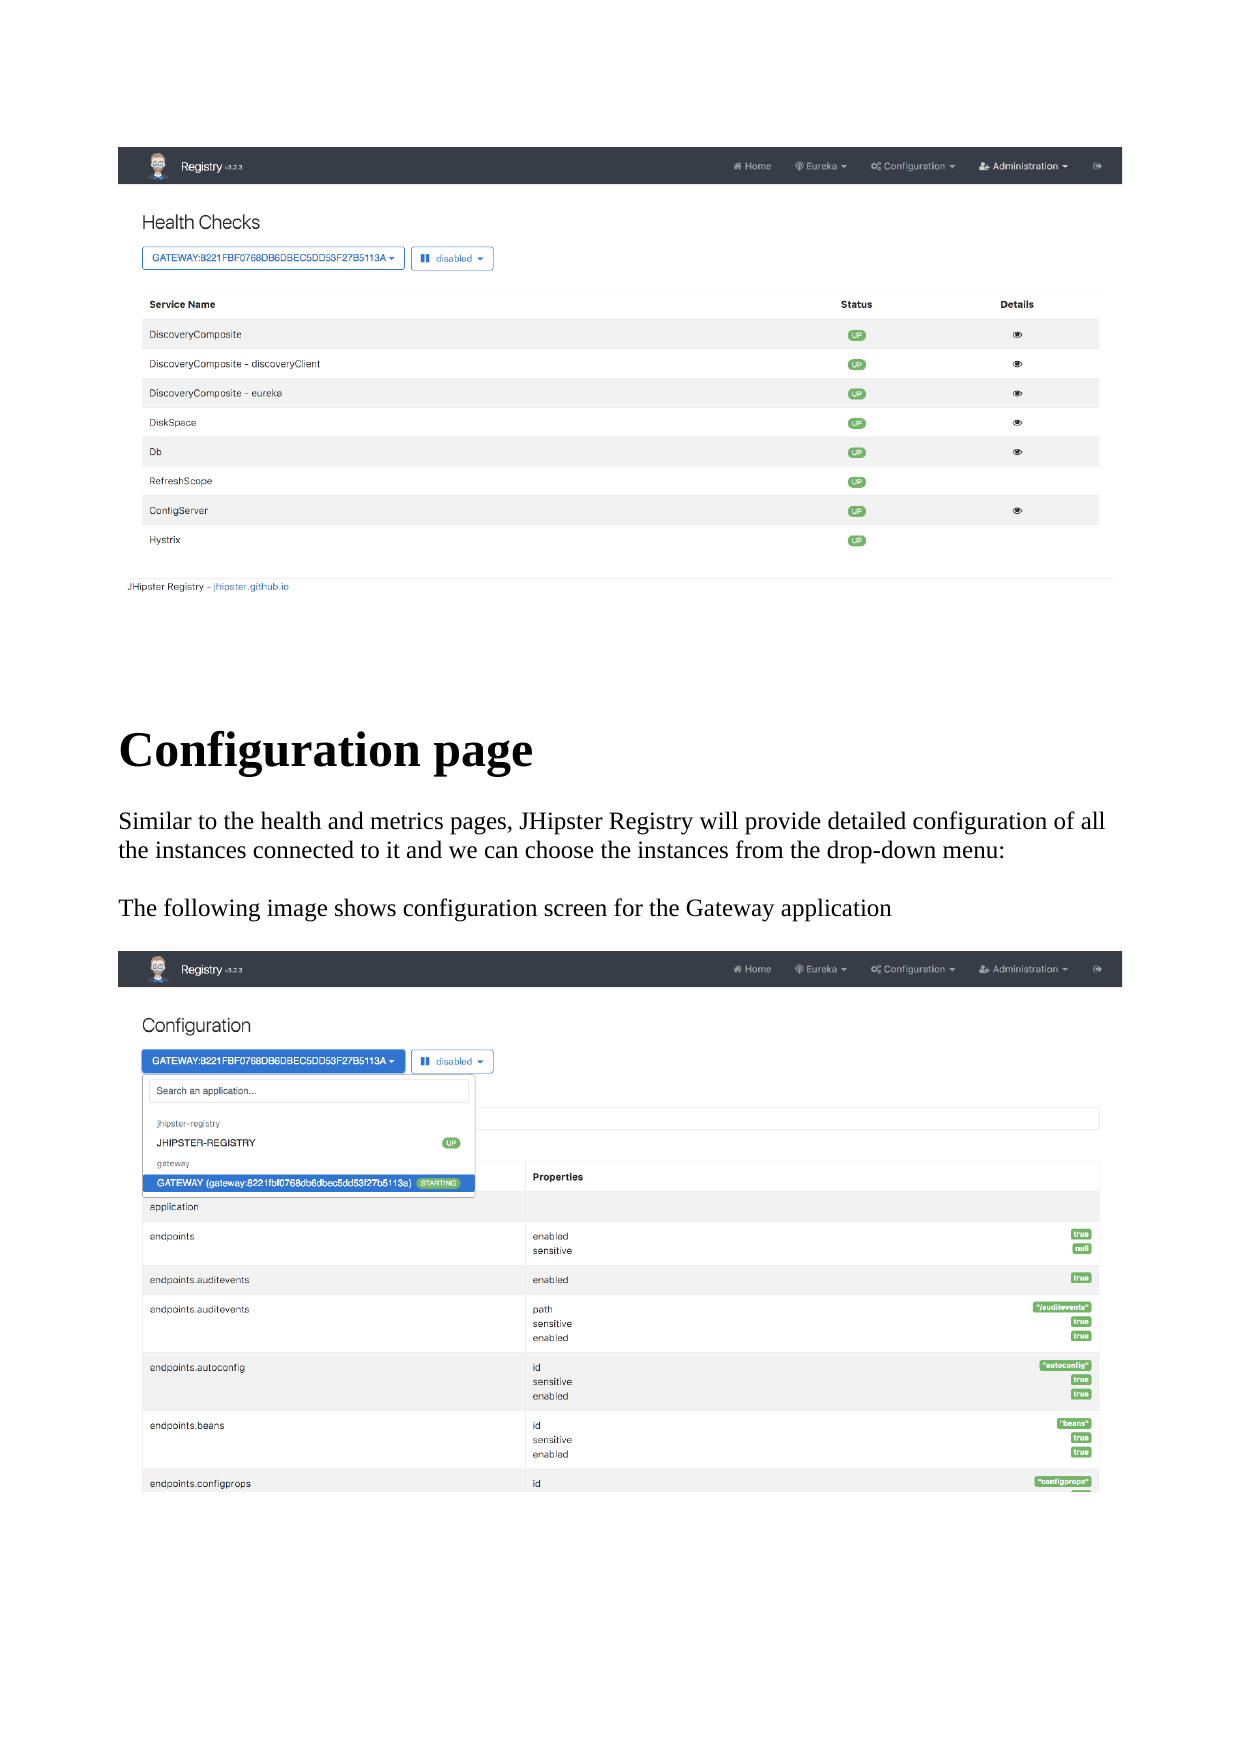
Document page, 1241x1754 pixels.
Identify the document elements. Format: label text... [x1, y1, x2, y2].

text The following image shows configuration screen for the Gateway application [118, 893, 1122, 922]
subtitle Configuration page [118, 720, 1122, 777]
picture [118, 147, 1123, 689]
text Similar to the health and metrics pages, JHipster Registry will provide detailed configuration of all the instances connected to it and we can choose the instances from the drop-down menu: [118, 806, 1122, 864]
picture [118, 951, 1123, 1492]
